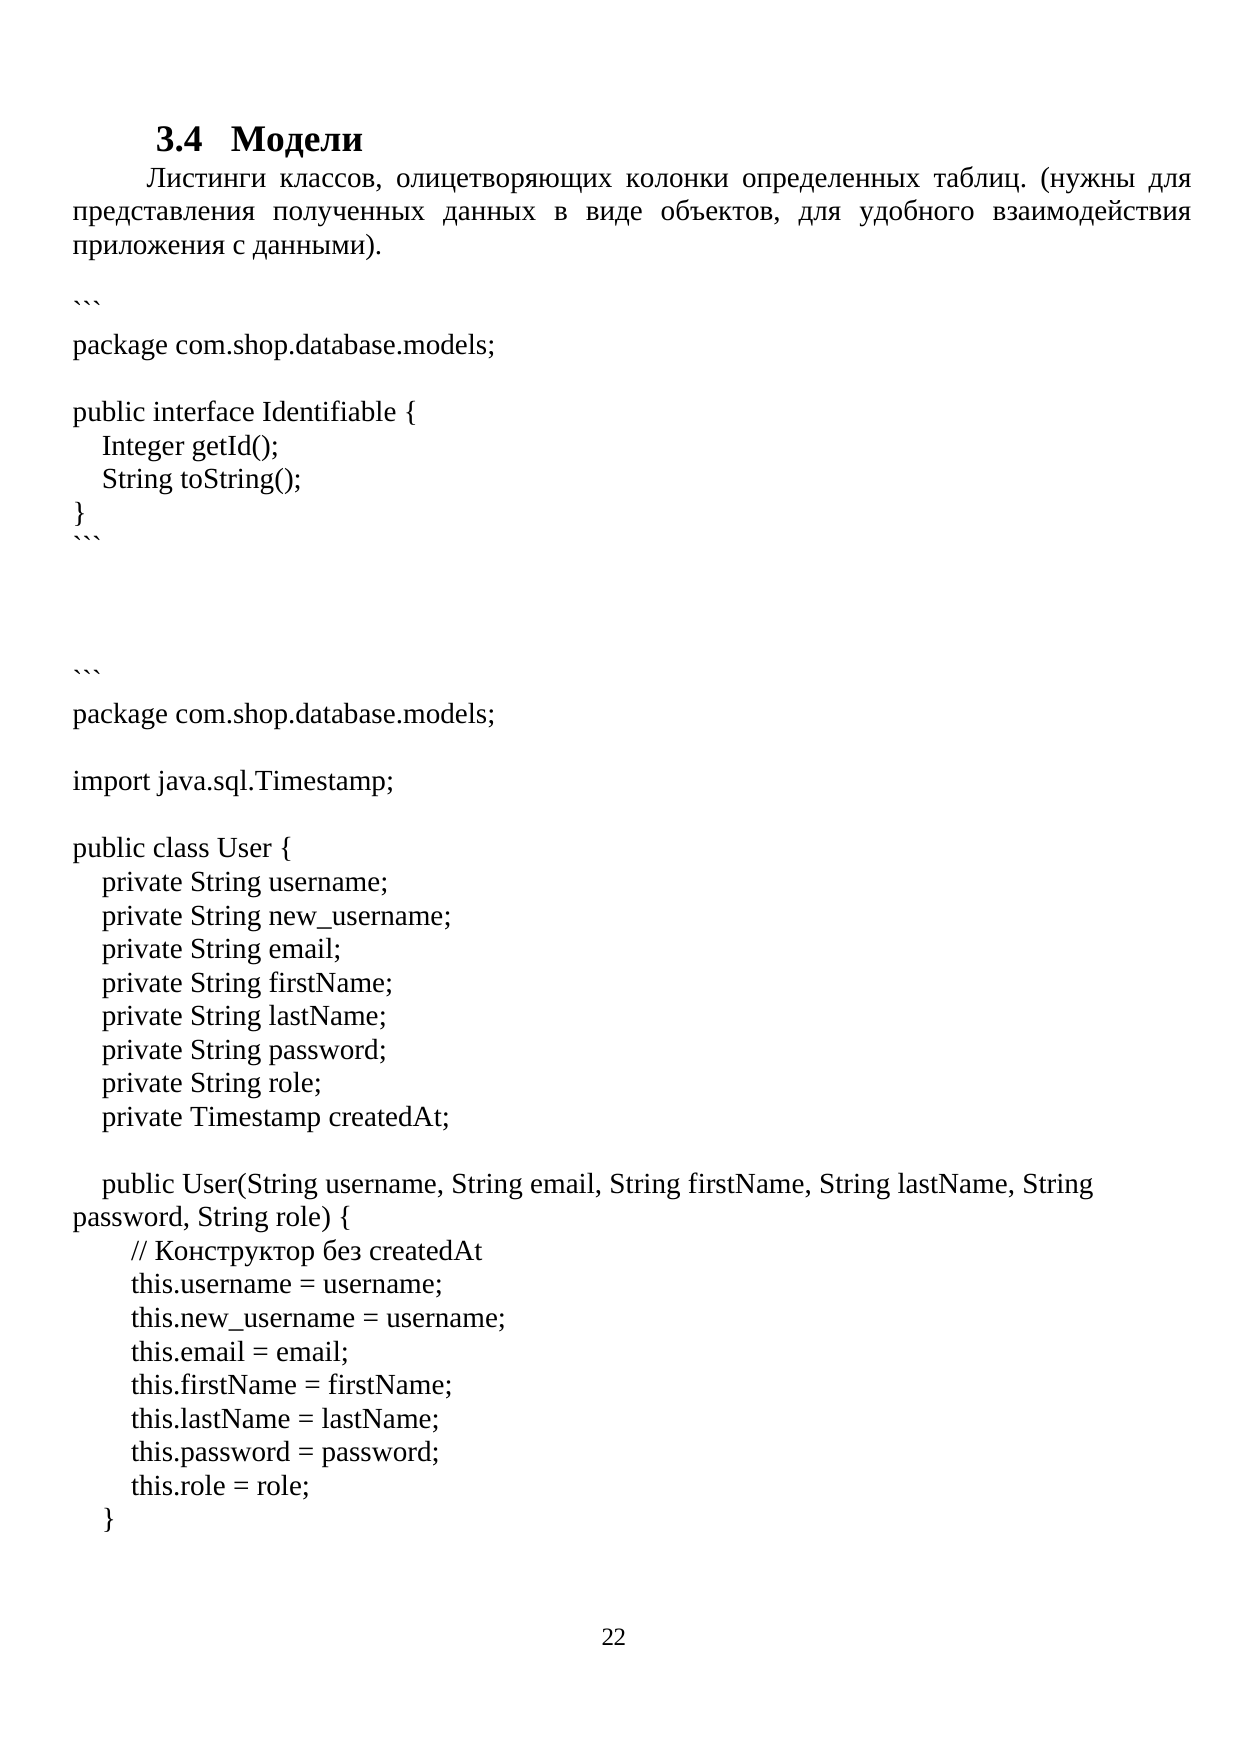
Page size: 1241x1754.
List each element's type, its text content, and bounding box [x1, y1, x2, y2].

text private String password; [72, 1032, 1192, 1065]
text } [72, 495, 1192, 529]
text private String email; [72, 931, 1192, 965]
text ``` [72, 663, 1192, 696]
text import java.sql.Timestamp; [72, 763, 1192, 797]
text this.role = role; [72, 1468, 1192, 1501]
text String toString(); [72, 462, 1192, 495]
text this.new_username = username; [72, 1300, 1192, 1334]
text Листинги классов, олицетворяющих колонки определенных таблиц. (нужны для представления полученных данных в виде объектов, для удобного взаимодействия приложения с данными). [72, 160, 1192, 260]
text this.lastName = lastName; [72, 1401, 1192, 1434]
text this.password = password; [72, 1434, 1192, 1468]
text package com.shop.database.models; [72, 696, 1192, 730]
text } [72, 1501, 1192, 1535]
text private String new_username; [72, 898, 1192, 931]
text public class User { [72, 831, 1192, 864]
text Integer getId(); [72, 428, 1192, 462]
text public User(String username, String email, String firstName, String lastName, String password, String role) { [72, 1166, 1192, 1233]
subtitle Модели [156, 117, 1192, 160]
text private String username; [72, 864, 1192, 898]
text // Конструктор без createdAt [72, 1233, 1192, 1267]
text private String lastName; [72, 998, 1192, 1032]
text private Timestamp createdAt; [72, 1099, 1192, 1132]
text this.firstName = firstName; [72, 1367, 1192, 1401]
text ``` [72, 529, 1192, 562]
text ``` [72, 294, 1192, 327]
text private String role; [72, 1065, 1192, 1099]
text public interface Identifiable { [72, 394, 1192, 428]
text this.username = username; [72, 1267, 1192, 1300]
text package com.shop.database.models; [72, 327, 1192, 361]
text this.email = email; [72, 1334, 1192, 1367]
text private String firstName; [72, 965, 1192, 998]
